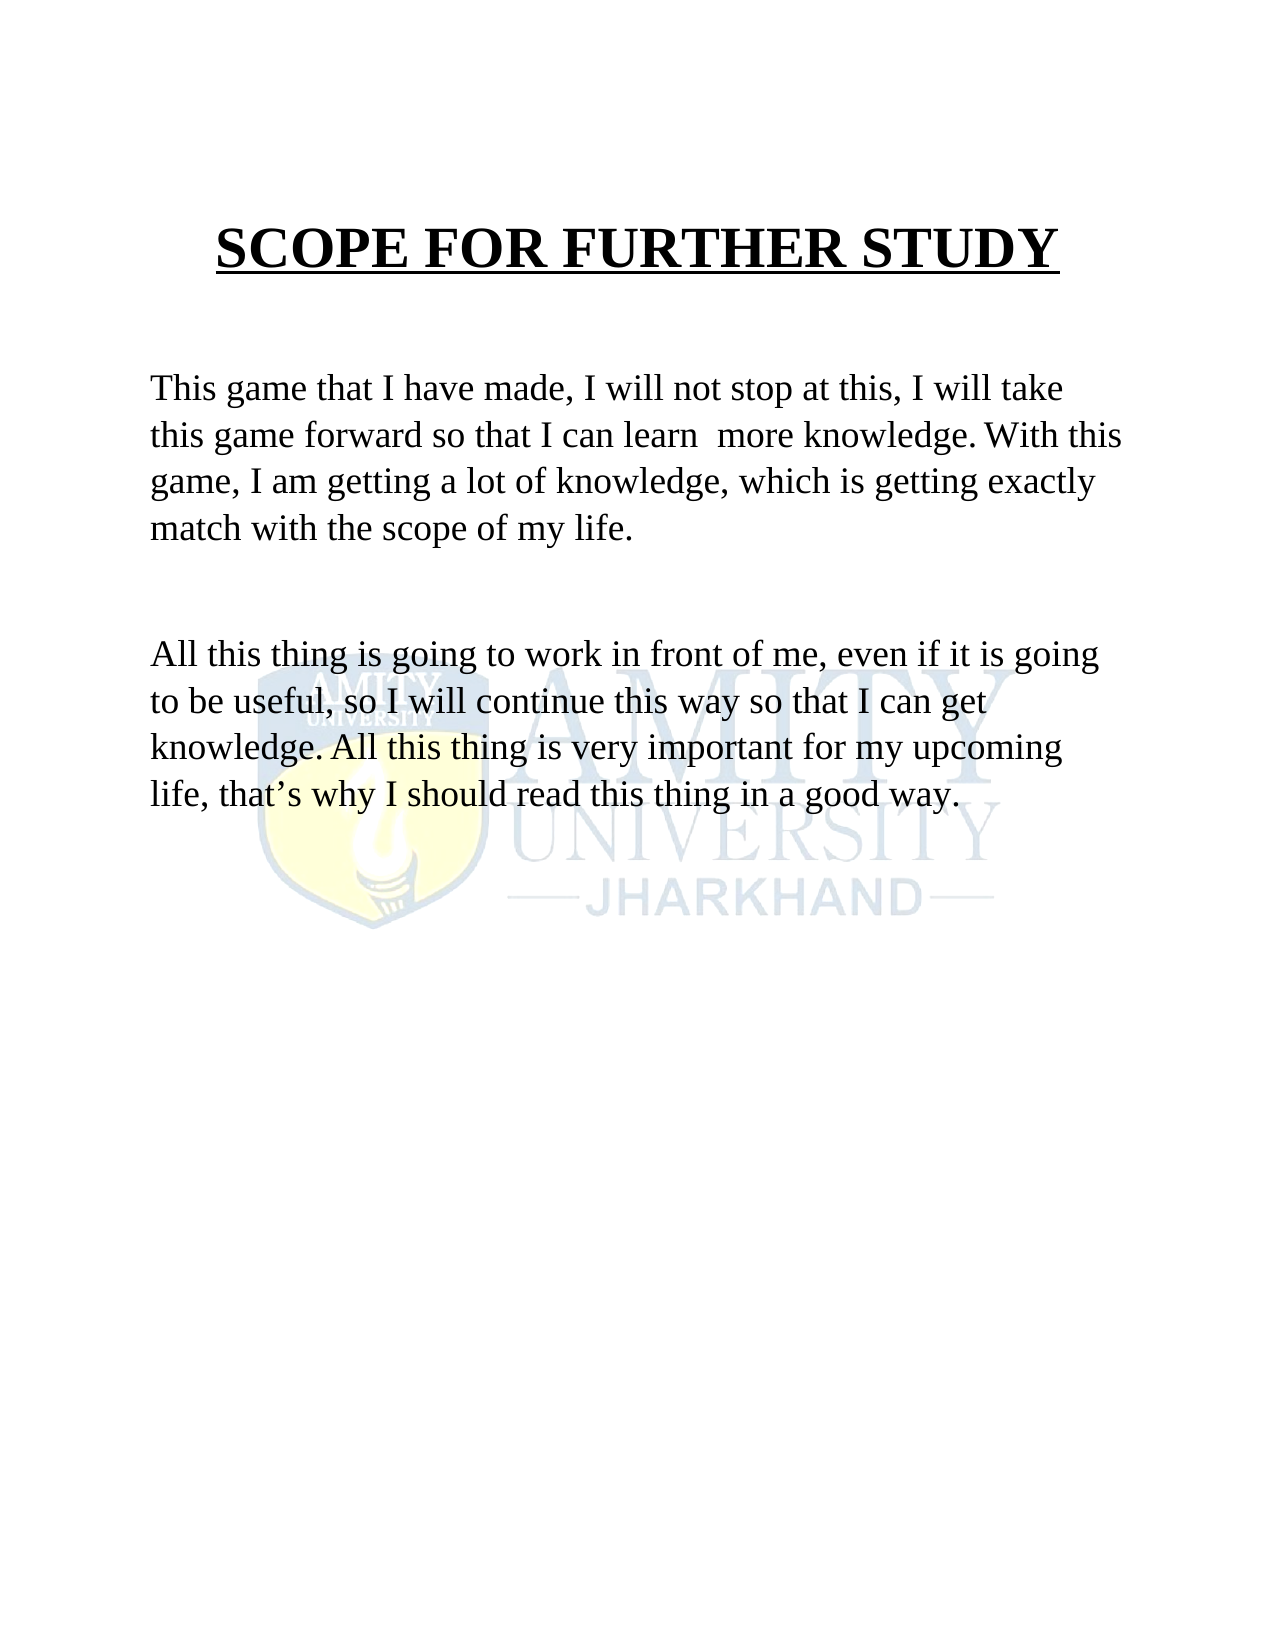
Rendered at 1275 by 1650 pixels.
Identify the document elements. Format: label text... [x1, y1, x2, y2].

text All this thing is going to work in front of me, even if it is going to be useful, so I will continue this way so that I can get knowledge. All this thing is very important for my upcoming life, that’s why I should read this thing in a good way. [150, 632, 1125, 814]
text This game that I have made, I will not stop at this, I will take this game forward so that I can learn more knowledge. With this game, I am getting a lot of knowledge, which is getting exactly match with the scope of my life. [150, 366, 1125, 548]
text SCOPE FOR FURTHER STUDY [150, 213, 1125, 280]
